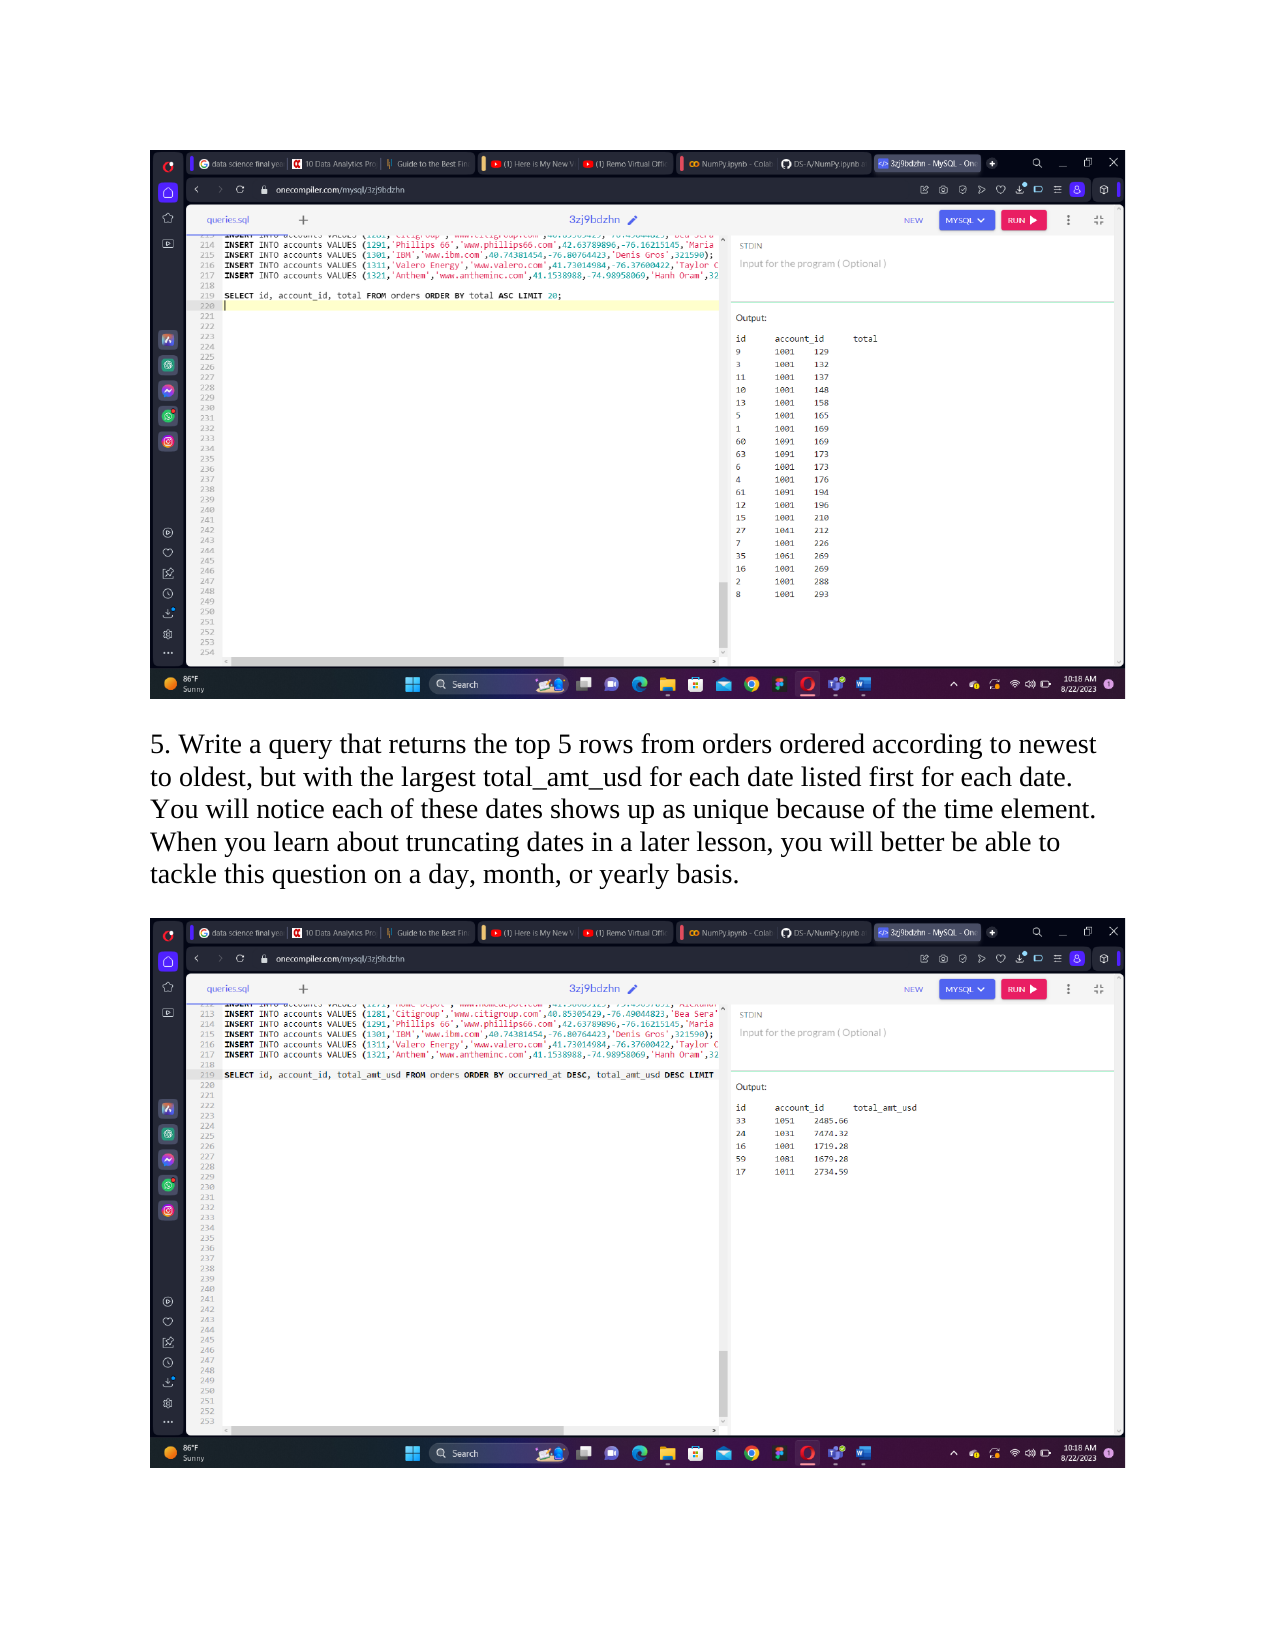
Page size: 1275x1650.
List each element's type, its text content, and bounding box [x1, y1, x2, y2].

picture [150, 918, 1125, 1468]
picture [150, 150, 1125, 699]
text 5. Write a query that returns the top 5 rows from orders ordered according to newest to oldest, but with the largest total_amt_usd for each date listed first for each date. You will notice each of these dates shows up as unique because of the time element. When you learn about truncating dates in a later lesson, you will better be able to tackle this question on a day, month, or yearly basis. [150, 728, 1125, 889]
